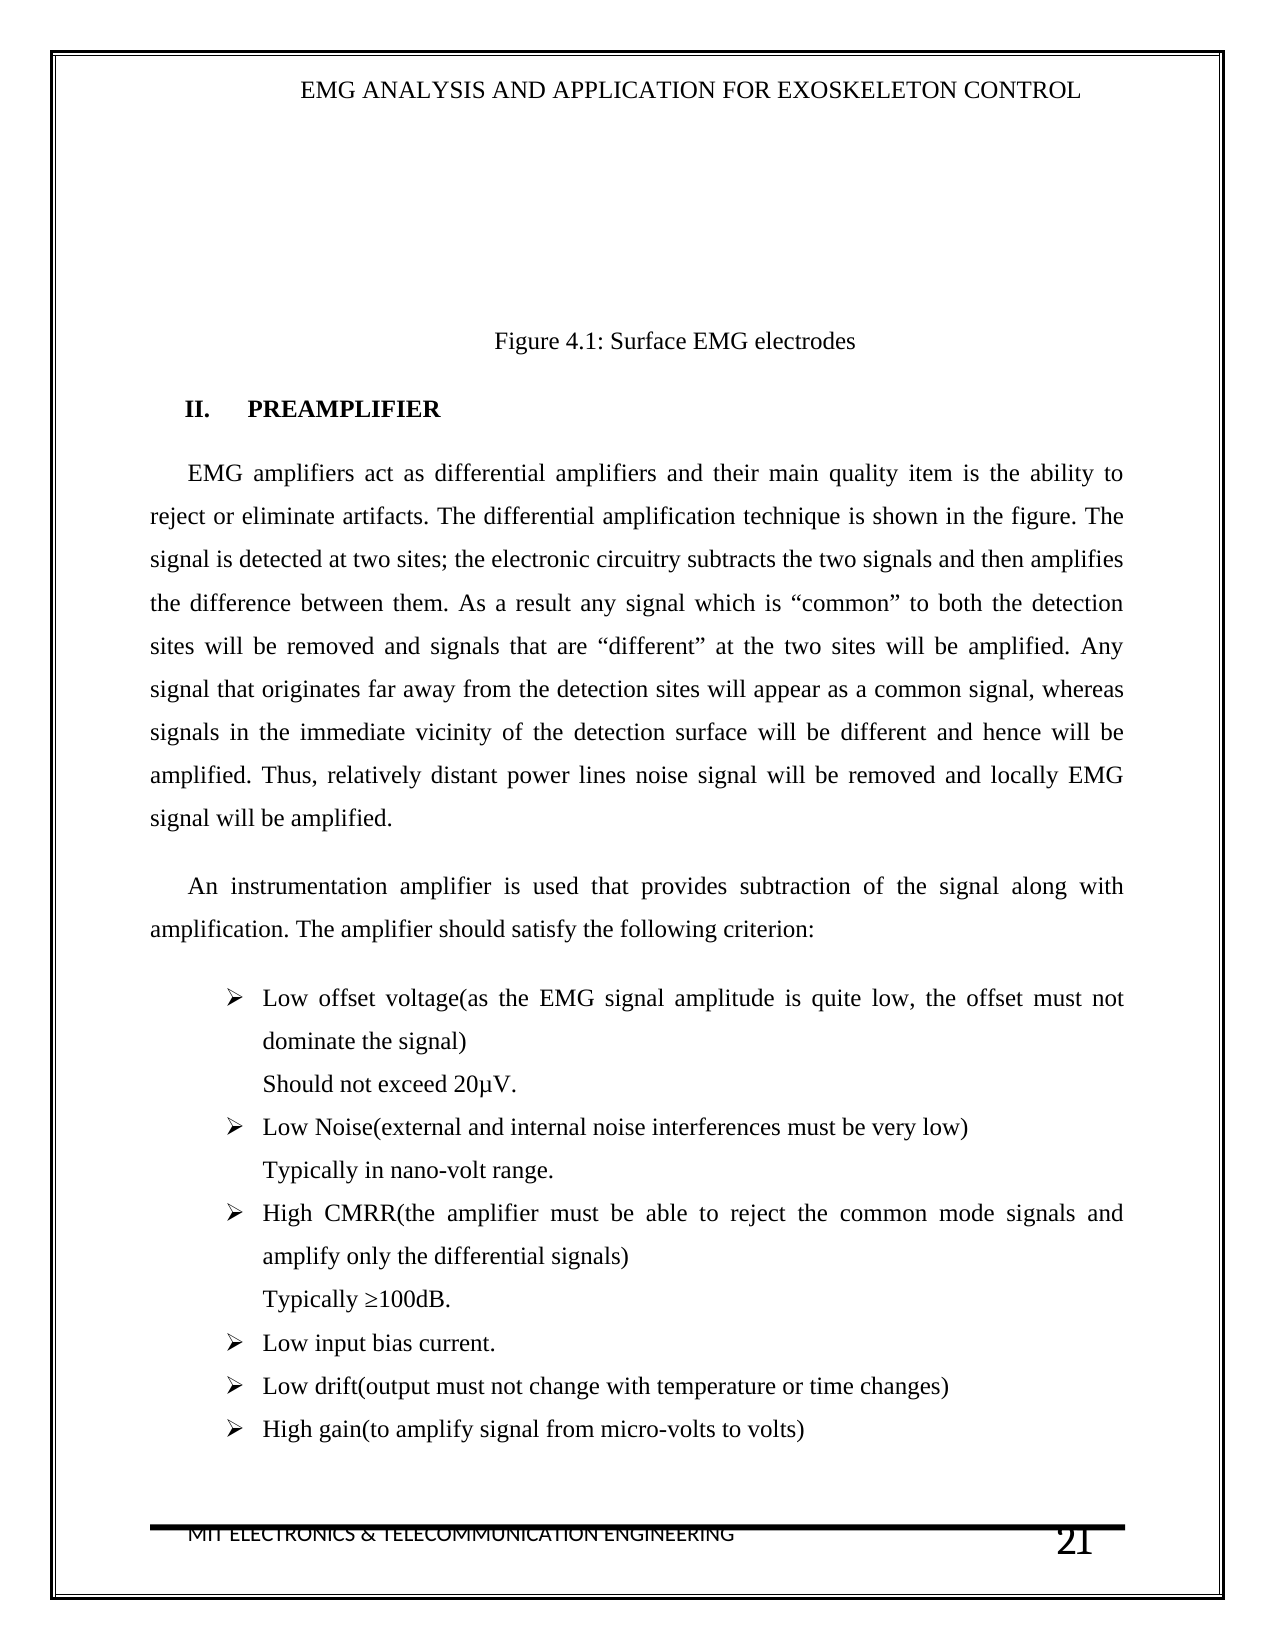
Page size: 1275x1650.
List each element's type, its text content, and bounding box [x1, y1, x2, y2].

list Typically ≥100dB. [262, 1284, 1125, 1313]
text EMG amplifiers act as differential amplifiers and their main quality item is the ability to reject or eliminate artifacts. The differential amplification technique is shown in the figure. The signal is detected at two sites; the electronic circuitry subtracts the two signals and then amplifies the difference between them. As a result any signal which is “common” to both the detection sites will be removed and signals that are “different” at the two sites will be amplified. Any signal that originates far away from the detection sites will appear as a common signal, whereas signals in the immediate vicinity of the detection surface will be different and hence will be amplified. Thus, relatively distant power lines noise signal will be removed and locally EMG signal will be amplified. [150, 458, 1125, 832]
list PREAMPLIFIER [210, 394, 1125, 423]
list Typically in nano-volt range. [262, 1155, 1125, 1184]
text An instrumentation amplifier is used that provides subtraction of the signal along with amplification. The amplifier should satisfy the following criterion: [150, 871, 1125, 943]
list Should not exceed 20µV. [262, 1069, 1125, 1098]
list High CMRR(the amplifier must be able to reject the common mode signals and amplify only the differential signals) [225, 1198, 1125, 1270]
list Low input bias current. [225, 1328, 1125, 1356]
list Low drift(output must not change with temperature or time changes) [225, 1371, 1125, 1399]
text Figure 4.1: Surface EMG electrodes [150, 326, 1125, 355]
list Low Noise(external and internal noise interferences must be very low) [225, 1112, 1125, 1141]
list Low offset voltage(as the EMG signal amplitude is quite low, the offset must not dominate the signal) [225, 983, 1125, 1054]
list High gain(to amplify signal from micro-volts to volts) [225, 1414, 1125, 1443]
